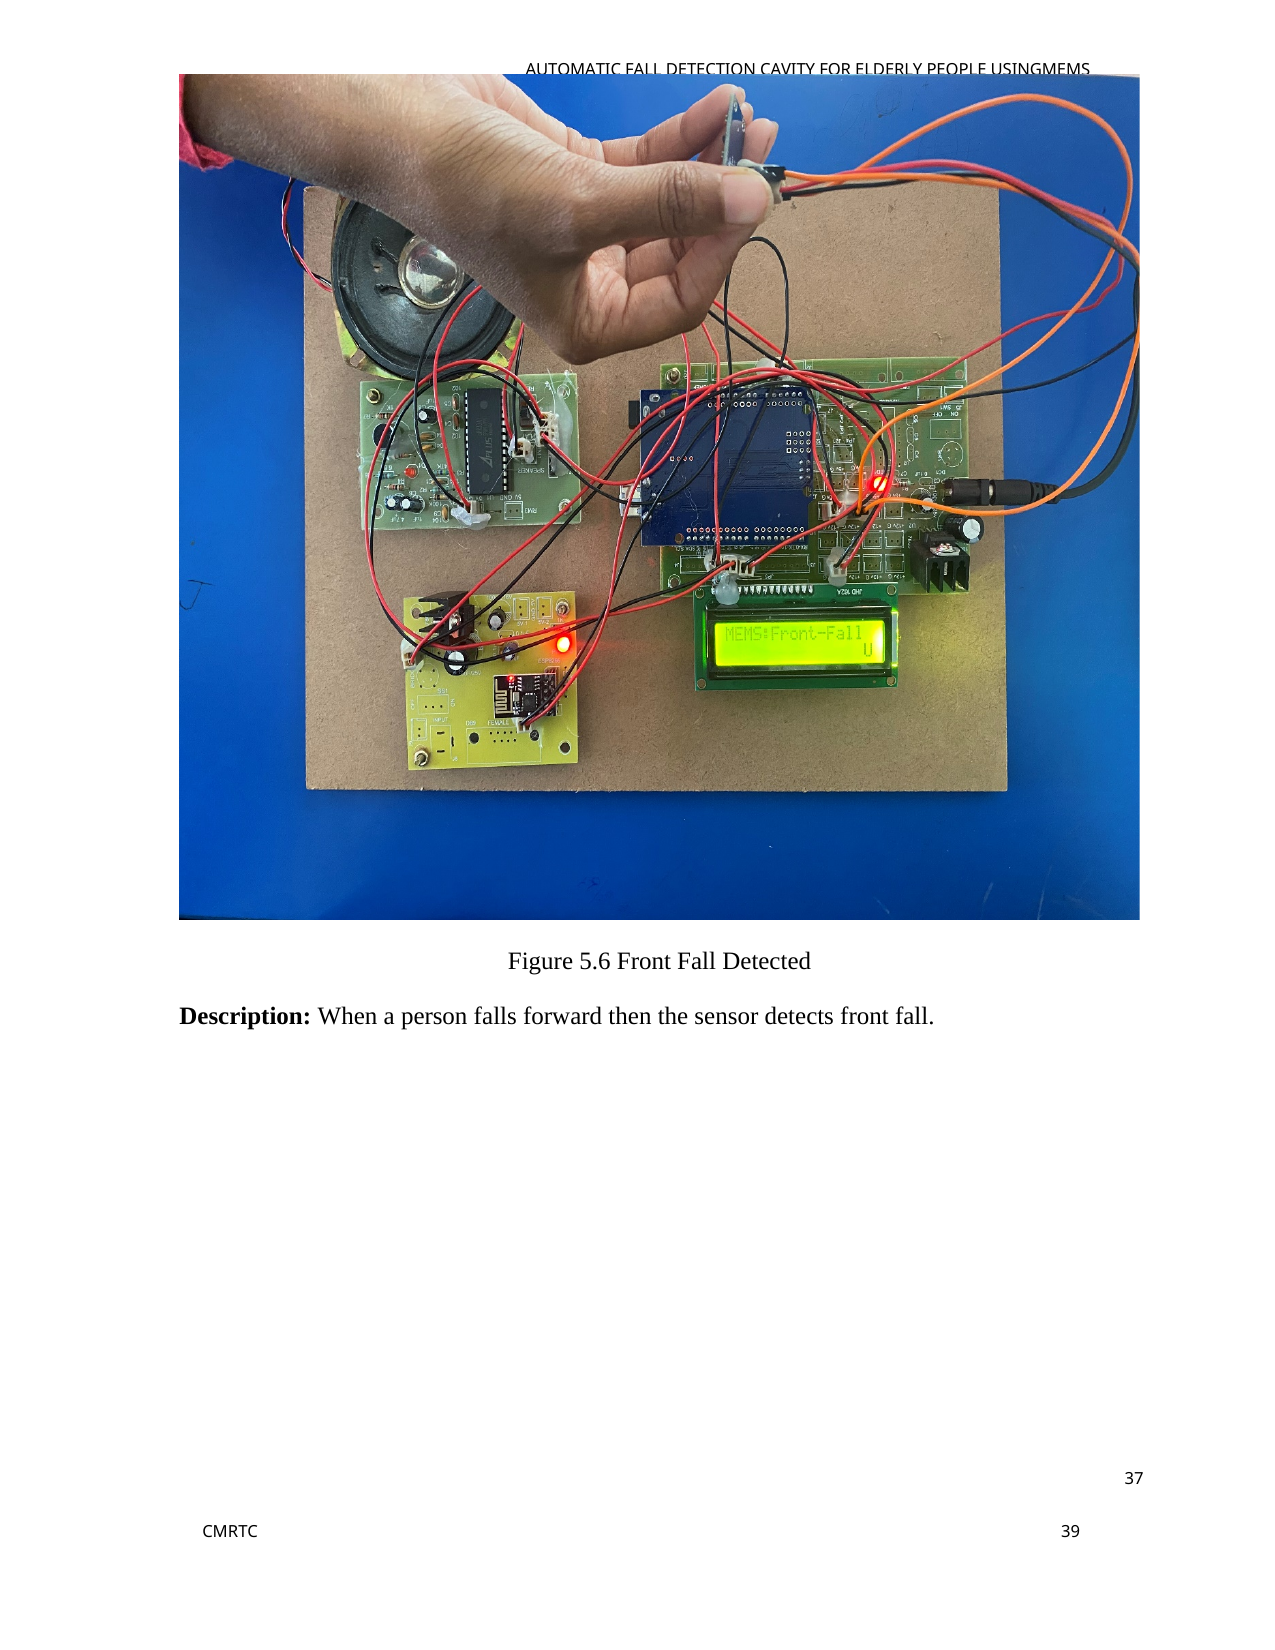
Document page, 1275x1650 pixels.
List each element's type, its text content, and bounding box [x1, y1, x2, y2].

picture [179, 74, 1140, 920]
text Description: When a person falls forward then the sensor detects front fall. [179, 1001, 1139, 1030]
text Figure 5.6 Front Fall Detected [179, 946, 1139, 975]
